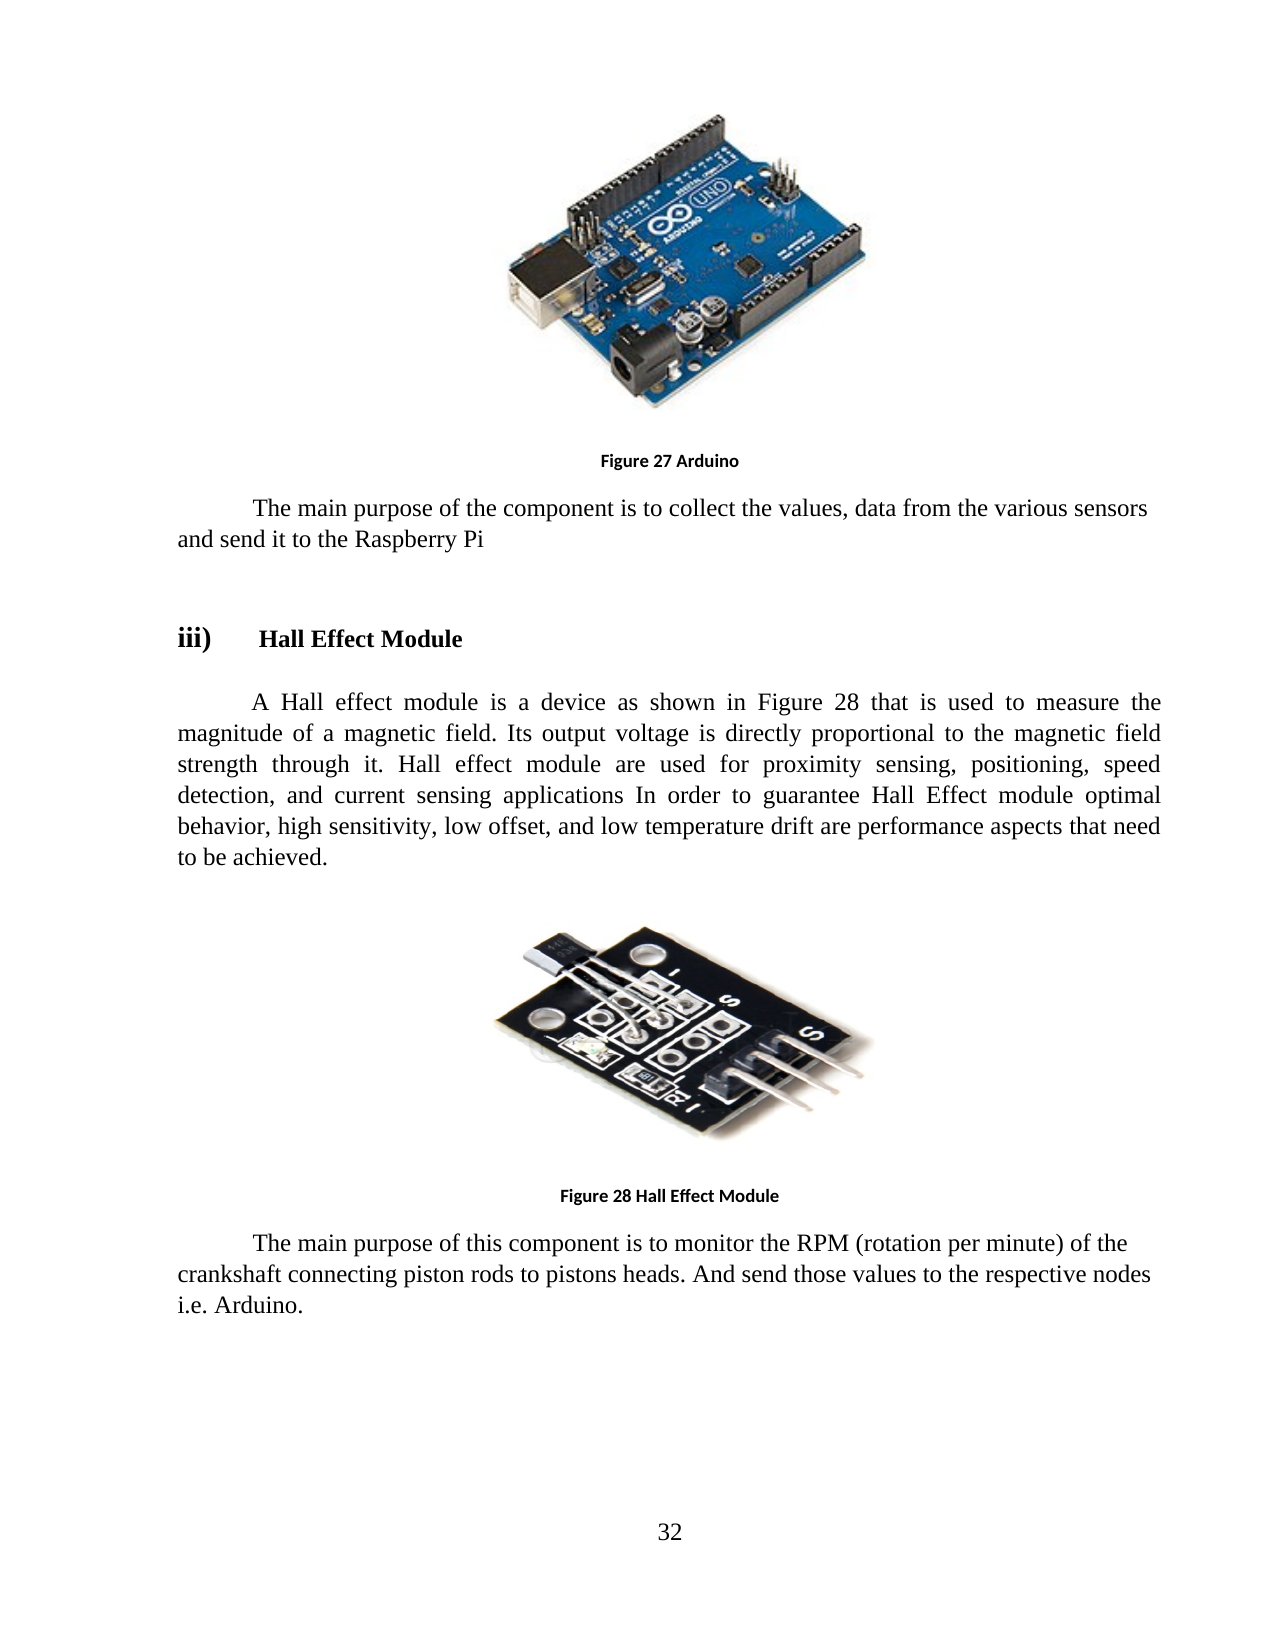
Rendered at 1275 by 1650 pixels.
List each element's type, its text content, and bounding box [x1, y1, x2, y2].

text The main purpose of the component is to collect the values, data from the various sensors and send it to the Raspberry Pi [177, 493, 1162, 553]
list Hall Effect Module [177, 620, 1162, 654]
text The main purpose of this component is to monitor the RPM (rotation per minute) of the crankshaft connecting piston rods to pistons heads. And send those values to the respective nodes i.e. Arduino. [177, 1228, 1162, 1318]
text Figure 28 Hall Effect Module [177, 1184, 1162, 1207]
text A Hall effect module is a device as shown in Figure 28 that is used to measure the magnitude of a magnetic field. Its output voltage is directly proportional to the magnetic field strength through it. Hall effect module are used for proximity sensing, positioning, speed detection, and current sensing applications In order to guarantee Hall Effect module optimal behavior, high sensitivity, low offset, and low temperature drift are performance aspects that need to be achieved. [177, 687, 1162, 872]
picture [492, 103, 878, 431]
text Figure 27 Arduino [177, 449, 1162, 472]
picture [450, 890, 890, 1166]
